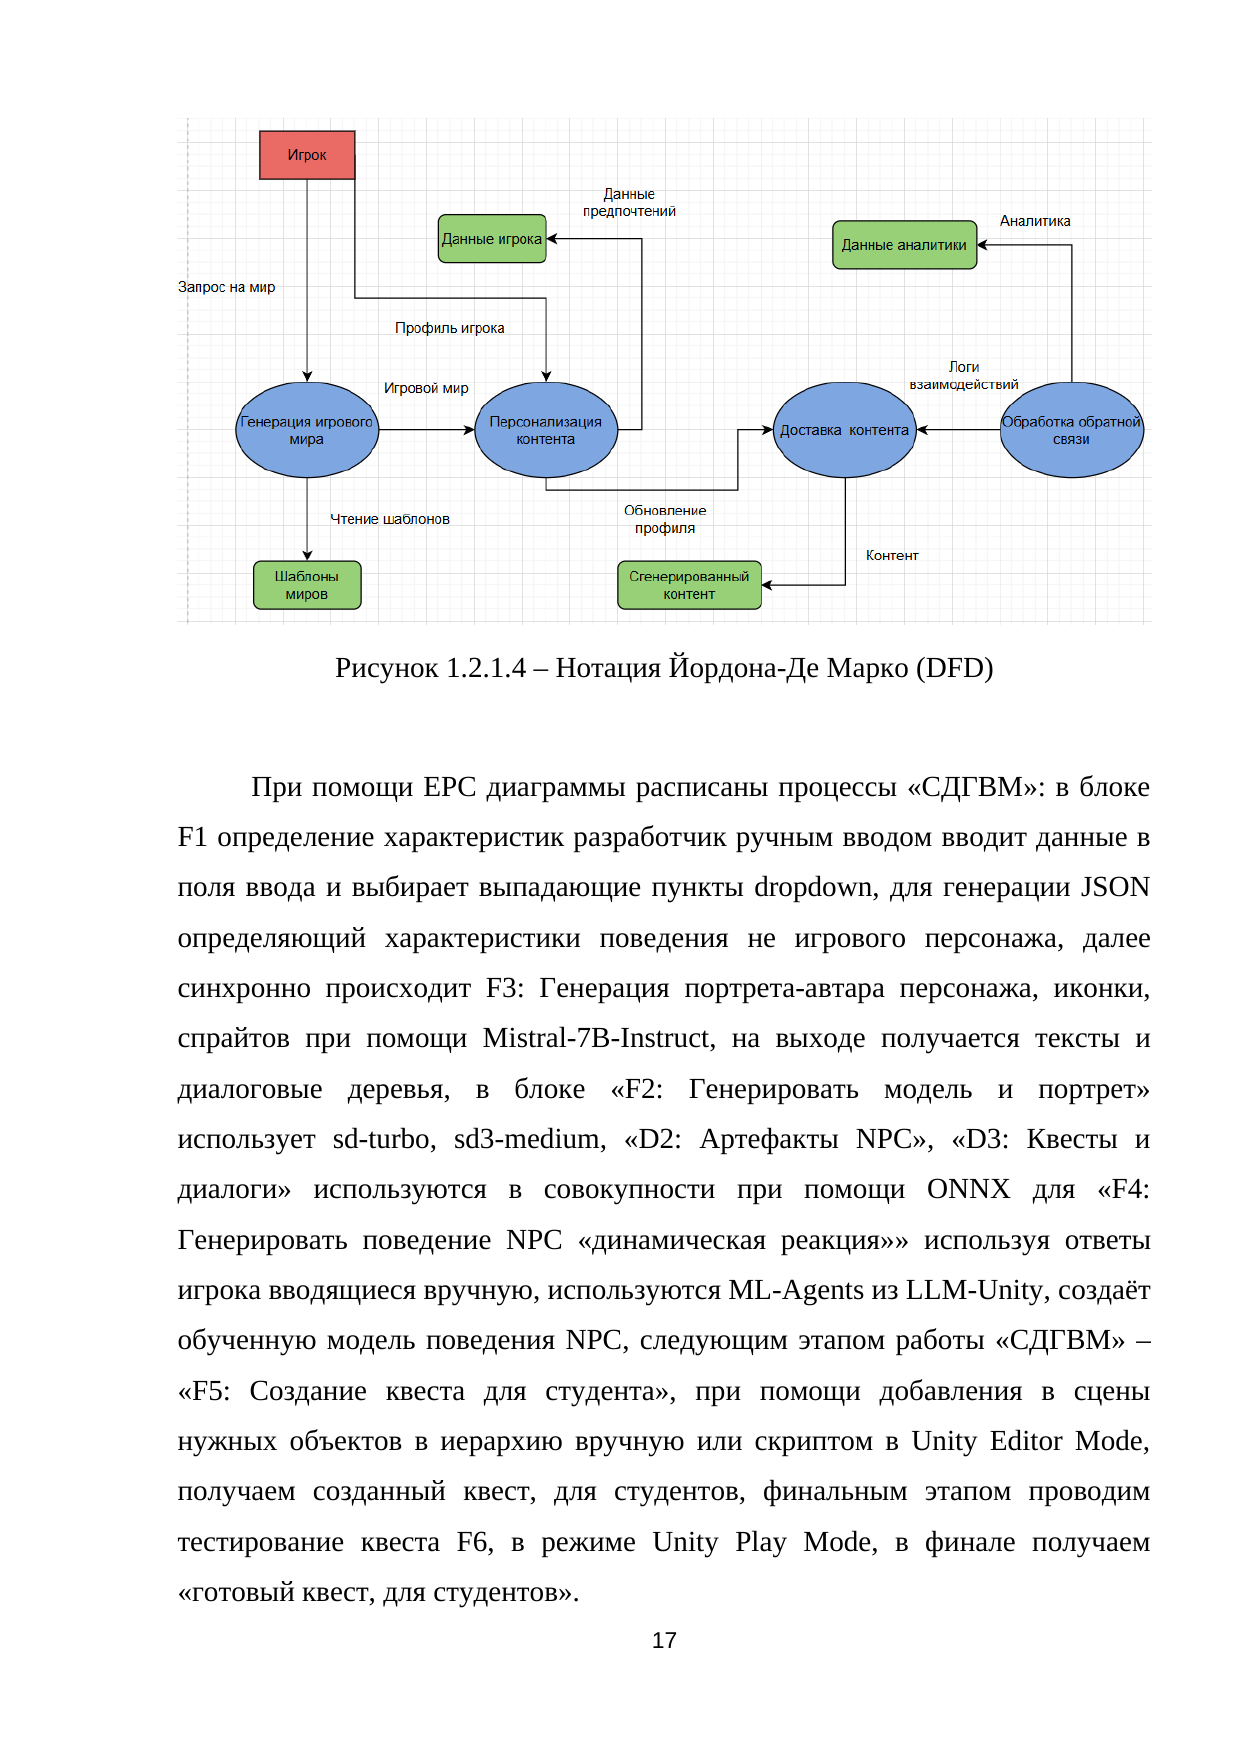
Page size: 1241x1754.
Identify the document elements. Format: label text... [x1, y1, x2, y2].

picture [177, 118, 1152, 625]
text При помощи EPC диаграммы расписаны процессы «СДГВМ»: в блоке F1 определение характеристик разработчик ручным вводом вводит данные в поля ввода и выбирает выпадающие пункты dropdown, для генерации JSON определяющий характеристики поведения не игрового персонажа, далее синхронно происходит F3: Генерация портрета-автара персонажа, иконки, спрайтов при помощи Mistral-7B-Instruct, на выходе получается тексты и диалоговые деревья, в блоке «F2: Генерировать модель и портрет» использует sd-turbo, sd3-medium, «D2: Артефакты NPC», «D3: Квесты и диалоги» используются в совокупности при помощи ONNX для «F4: Генерировать поведение NPC «динамическая реакция»» используя ответы игрока вводящиеся вручную, используются ML-Agents из LLM-Unity, создаёт обученную модель поведения NPC, следующим этапом работы «СДГВМ» – «F5: Создание квеста для студента», при помощи добавления в сцены нужных объектов в иерархию вручную или скриптом в Unity Editor Mode, получаем созданный квест, для студентов, финальным этапом проводим тестирование квеста F6, в режиме Unity Play Mode, в финале получаем «готовый квест, для студентов». [177, 769, 1152, 1607]
text Рисунок 1.2.1.4 – Нотация Йордона-Де Марко (DFD) [177, 650, 1152, 684]
